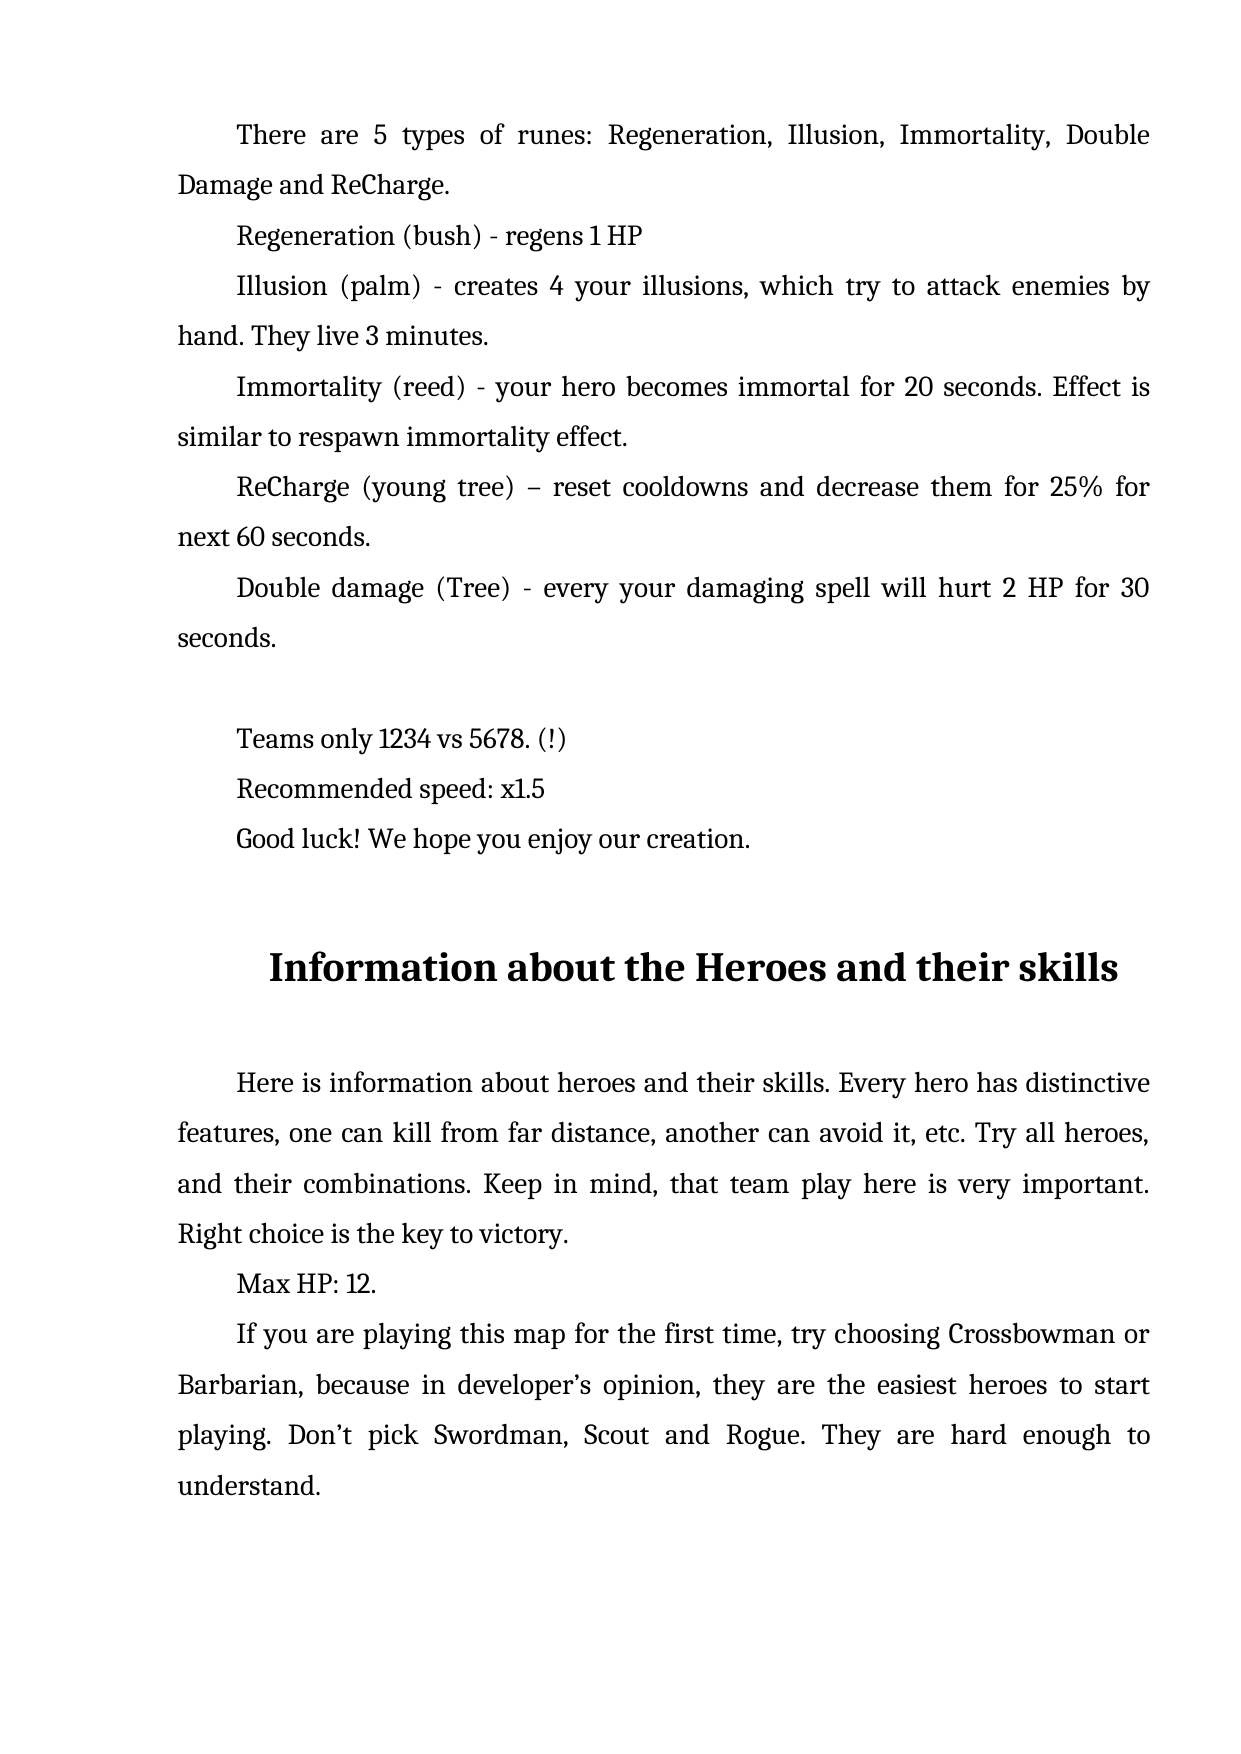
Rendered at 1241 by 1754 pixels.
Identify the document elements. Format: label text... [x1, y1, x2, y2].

text Immortality (reed) - your hero becomes immortal for 20 seconds. Effect is similar to respawn immortality effect. [177, 370, 1152, 453]
text Here is information about heroes and their skills. Every hero has distinctive features, one can kill from far distance, another can avoid it, etc. Try all heroes, and their combinations. Keep in mind, that team play here is very important. Right choice is the key to victory. [177, 1066, 1152, 1251]
text Max HP: 12. [177, 1267, 1152, 1301]
subtitle Information about the Heroes and their skills [177, 944, 1152, 992]
text Double damage (Tree) - every your damaging spell will hurt 2 HP for 30 seconds. [177, 571, 1152, 655]
text Teams only 1234 vs 5678. (!) [177, 722, 1152, 755]
text If you are playing this map for the first time, try choosing Crossbowman or Barbarian, because in developer’s opinion, they are the easiest heroes to start playing. Don’t pick Swordman, Scout and Rogue. They are hard enough to understand. [177, 1318, 1152, 1502]
text There are 5 types of runes: Regeneration, Illusion, Immortality, Double Damage and ReCharge. [177, 118, 1152, 202]
text Good luck! We hope you enjoy our creation. [177, 822, 1152, 856]
text Regeneration (bush) - regens 1 HP [177, 219, 1152, 252]
text Recommended speed: x1.5 [177, 772, 1152, 806]
text ReCharge (young tree) – reset cooldowns and decrease them for 25% for next 60 seconds. [177, 470, 1152, 554]
text Illusion (palm) - creates 4 your illusions, which try to attack enemies by hand. They live 3 minutes. [177, 269, 1152, 353]
